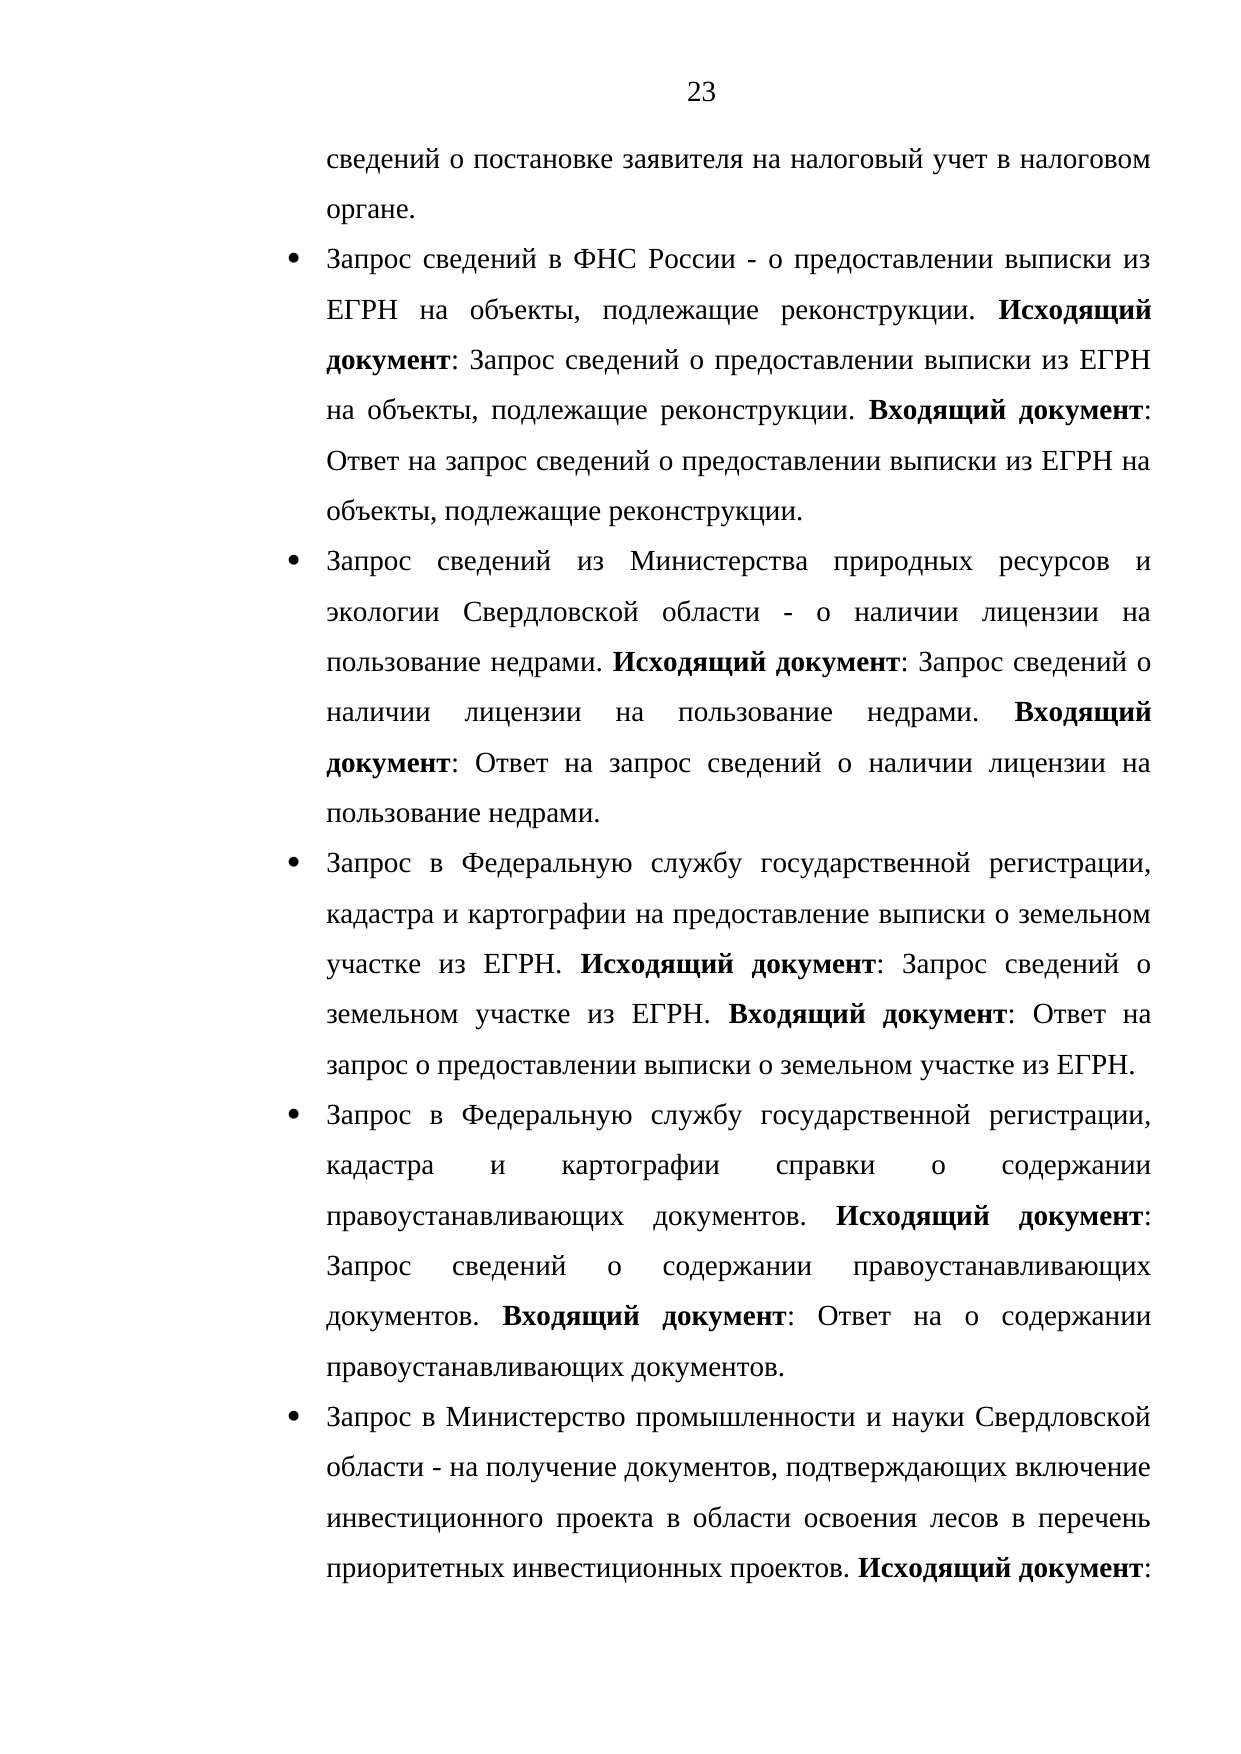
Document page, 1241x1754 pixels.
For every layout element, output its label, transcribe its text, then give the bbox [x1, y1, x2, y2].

list Запрос в Федеральную службу государственной регистрации, кадастра и картографии на предоставление выписки о земельном участке из ЕГРН. Исходящий документ: Запрос сведений о земельном участке из ЕГРН. Входящий документ: Ответ на запрос о предоставлении выписки о земельном участке из ЕГРН. [288, 845, 1152, 1080]
list Запрос сведений из Министерства природных ресурсов и экологии Свердловской области - о наличии лицензии на пользование недрами. Исходящий документ: Запрос сведений о наличии лицензии на пользование недрами. Входящий документ: Ответ на запрос сведений о наличии лицензии на пользование недрами. [288, 543, 1152, 829]
list Запрос сведений в ФНС России - о предоставлении выписки из ЕГРН на объекты, подлежащие реконструкции. Исходящий документ: Запрос сведений о предоставлении выписки из ЕГРН на объекты, подлежащие реконструкции. Входящий документ: Ответ на запрос сведений о предоставлении выписки из ЕГРН на объекты, подлежащие реконструкции. [288, 241, 1152, 527]
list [288, 141, 1152, 225]
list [288, 1399, 1152, 1584]
list Запрос в Федеральную службу государственной регистрации, кадастра и картографии справки о содержании правоустанавливающих документов. Исходящий документ: Запрос сведений о содержании правоустанавливающих документов. Входящий документ: Ответ на о содержании правоустанавливающих документов. [288, 1097, 1152, 1382]
